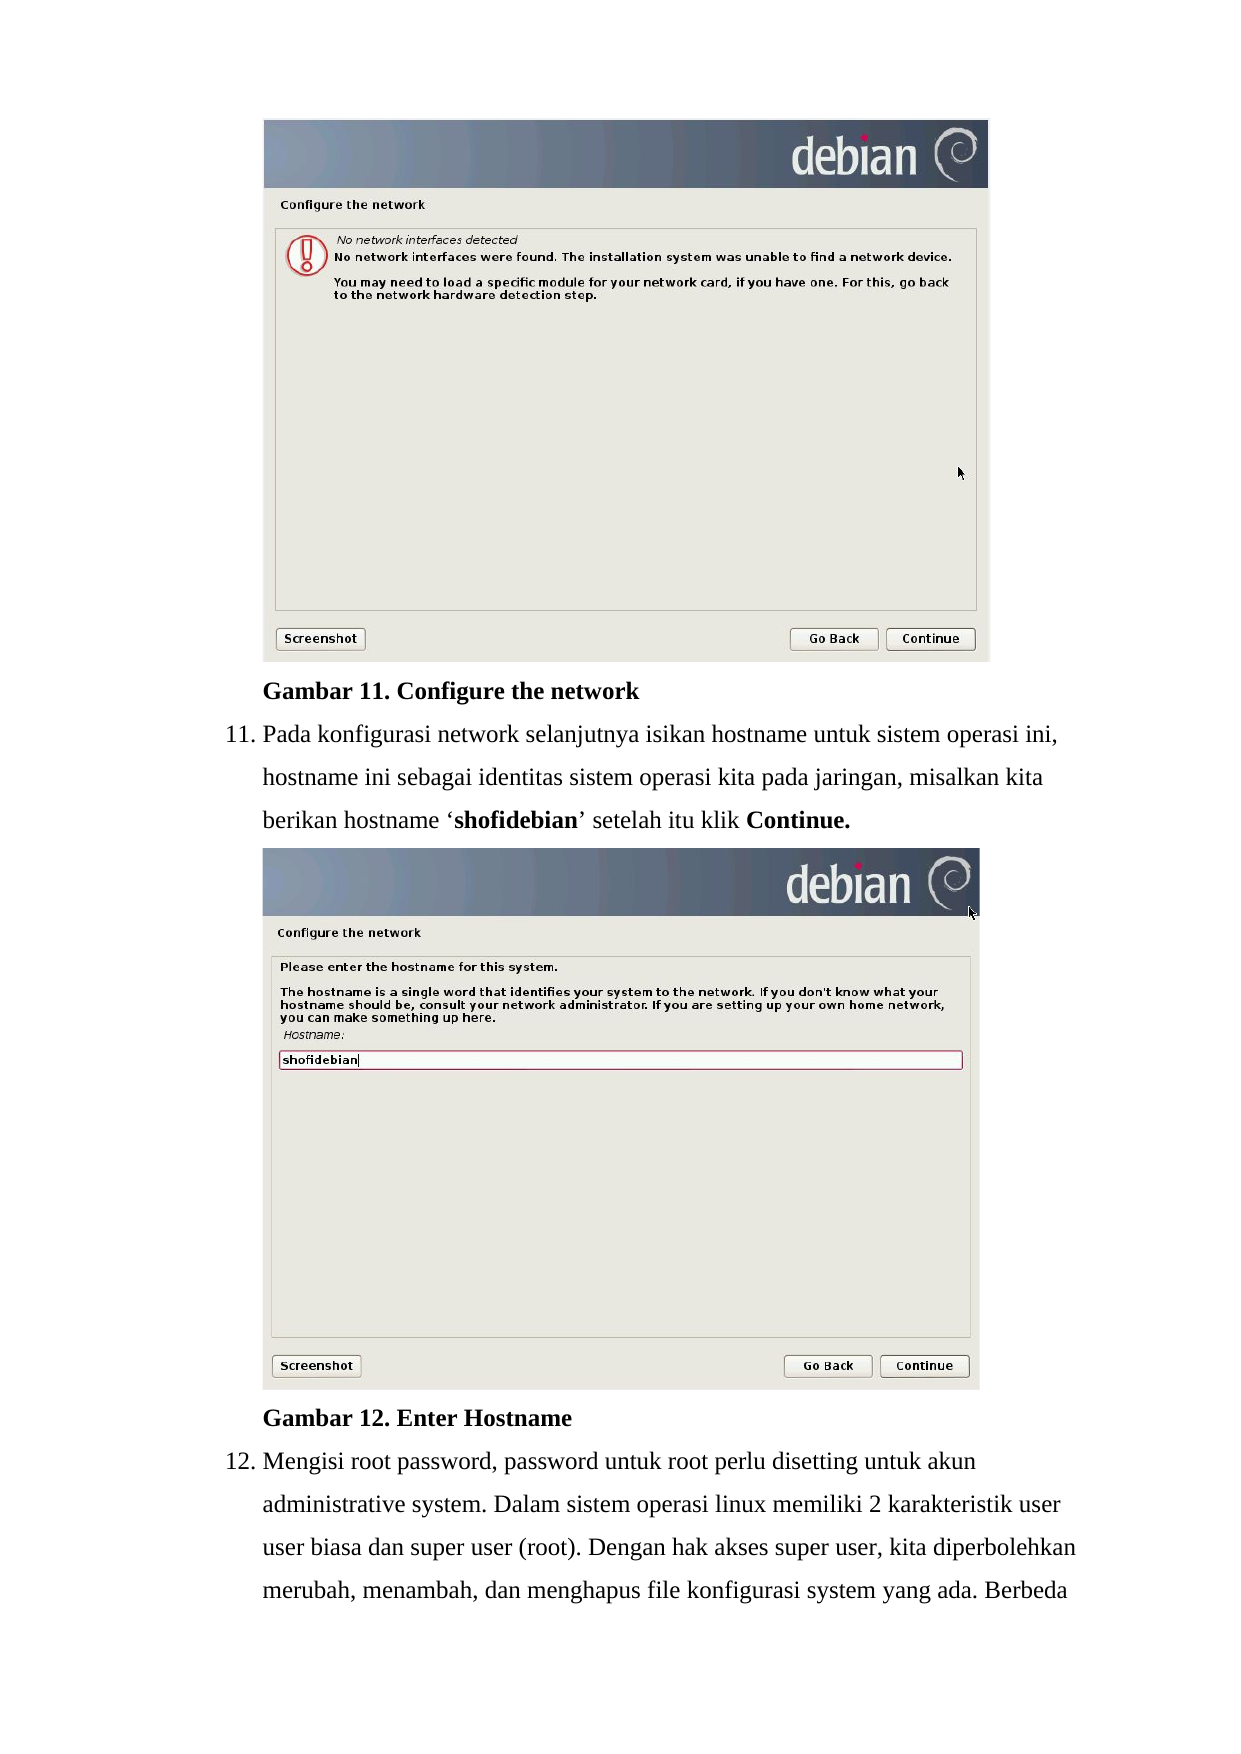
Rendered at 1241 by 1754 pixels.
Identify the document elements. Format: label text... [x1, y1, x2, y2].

list Pada konfigurasi network selanjutnya isikan hostname untuk sistem operasi ini, hostname ini sebagai identitas sistem operasi kita pada jaringan, misalkan kita berikan hostname ‘shofidebian’ setelah itu klik Continue. [225, 719, 1090, 834]
list Gambar 11. Configure the network [262, 676, 1090, 704]
picture [262, 118, 991, 662]
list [225, 1446, 1090, 1604]
list Gambar 12. Enter Hostname [262, 1403, 1090, 1432]
picture [262, 848, 980, 1390]
